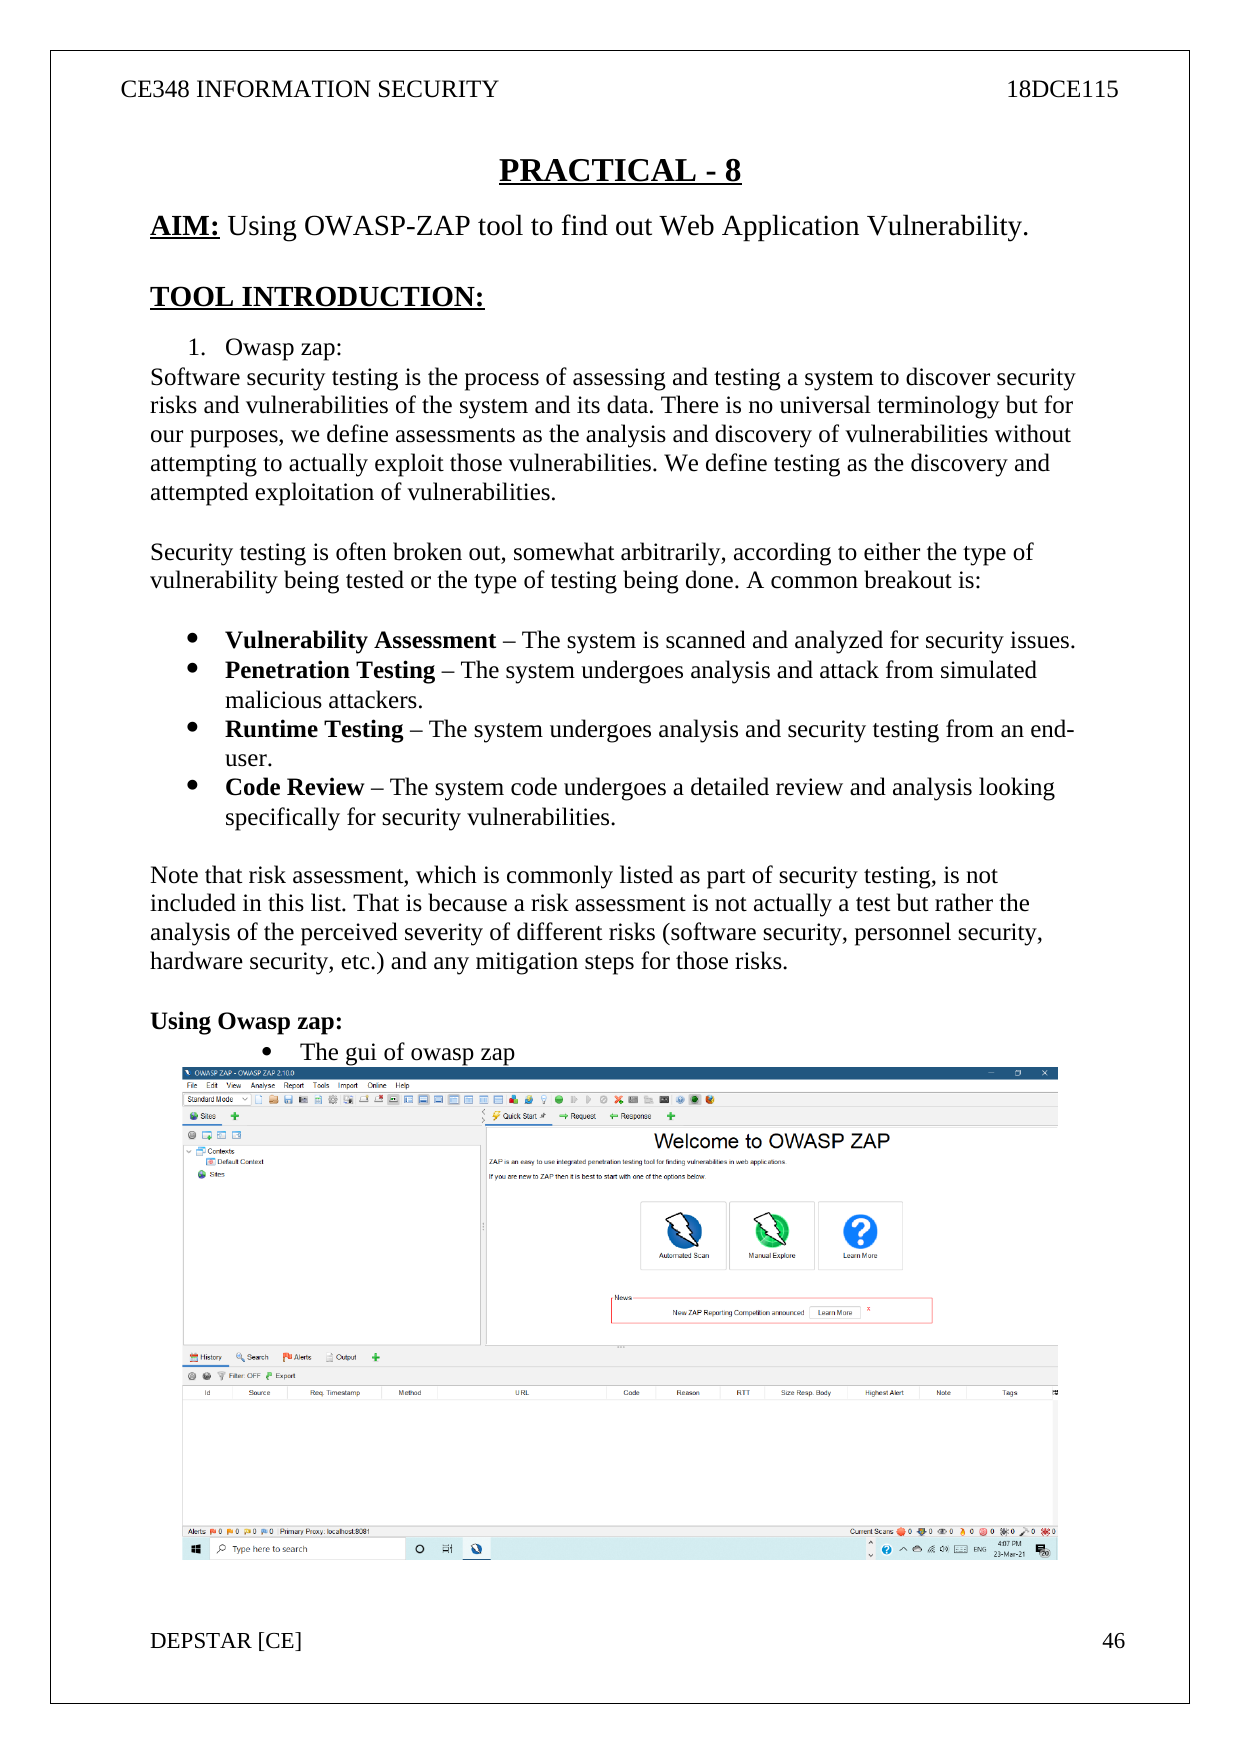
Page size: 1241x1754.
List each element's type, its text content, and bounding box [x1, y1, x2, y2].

text Note that risk assessment, which is commonly listed as part of security testing, is not included in this list. That is because a risk assessment is not actually a test but rather the analysis of the perceived severity of different risks (software security, personnel security, hardware security, etc.) and any mitigation steps for those risks. [150, 860, 1090, 975]
list Owasp zap: [187, 332, 1090, 360]
text Security testing is often broken out, somewhat arbitrarily, according to either the type of vulnerability being tested or the type of testing being done. A common breakout is: [150, 537, 1090, 594]
picture [182, 1067, 1058, 1560]
text Using Owasp zap: [150, 1006, 1090, 1035]
list Penetration Testing – The system undergoes analysis and attack from simulated malicious attackers. [187, 655, 1090, 714]
list Runtime Testing – The system undergoes analysis and security testing from an end-user. [187, 714, 1090, 772]
text AIM: Using OWASP-ZAP tool to find out Web Application Vulnerability. [150, 208, 1090, 242]
list Vulnerability Assessment – The system is scanned and analyzed for security issues. [187, 626, 1090, 655]
text Software security testing is the process of assessing and testing a system to discover security risks and vulnerabilities of the system and its data. There is no universal terminology but for our purposes, we define assessments as the analysis and discovery of vulnerabilities without attempting to actually exploit those vulnerabilities. We define testing as the discovery and attempted exploitation of vulnerabilities. [150, 362, 1090, 506]
text TOOL INTRODUCTION: [150, 279, 1090, 312]
list Code Review – The system code undergoes a detailed review and analysis looking specifically for security vulnerabilities. [187, 772, 1090, 831]
list The gui of owasp zap [262, 1037, 1090, 1066]
text PRACTICAL - 8 [150, 150, 1090, 188]
